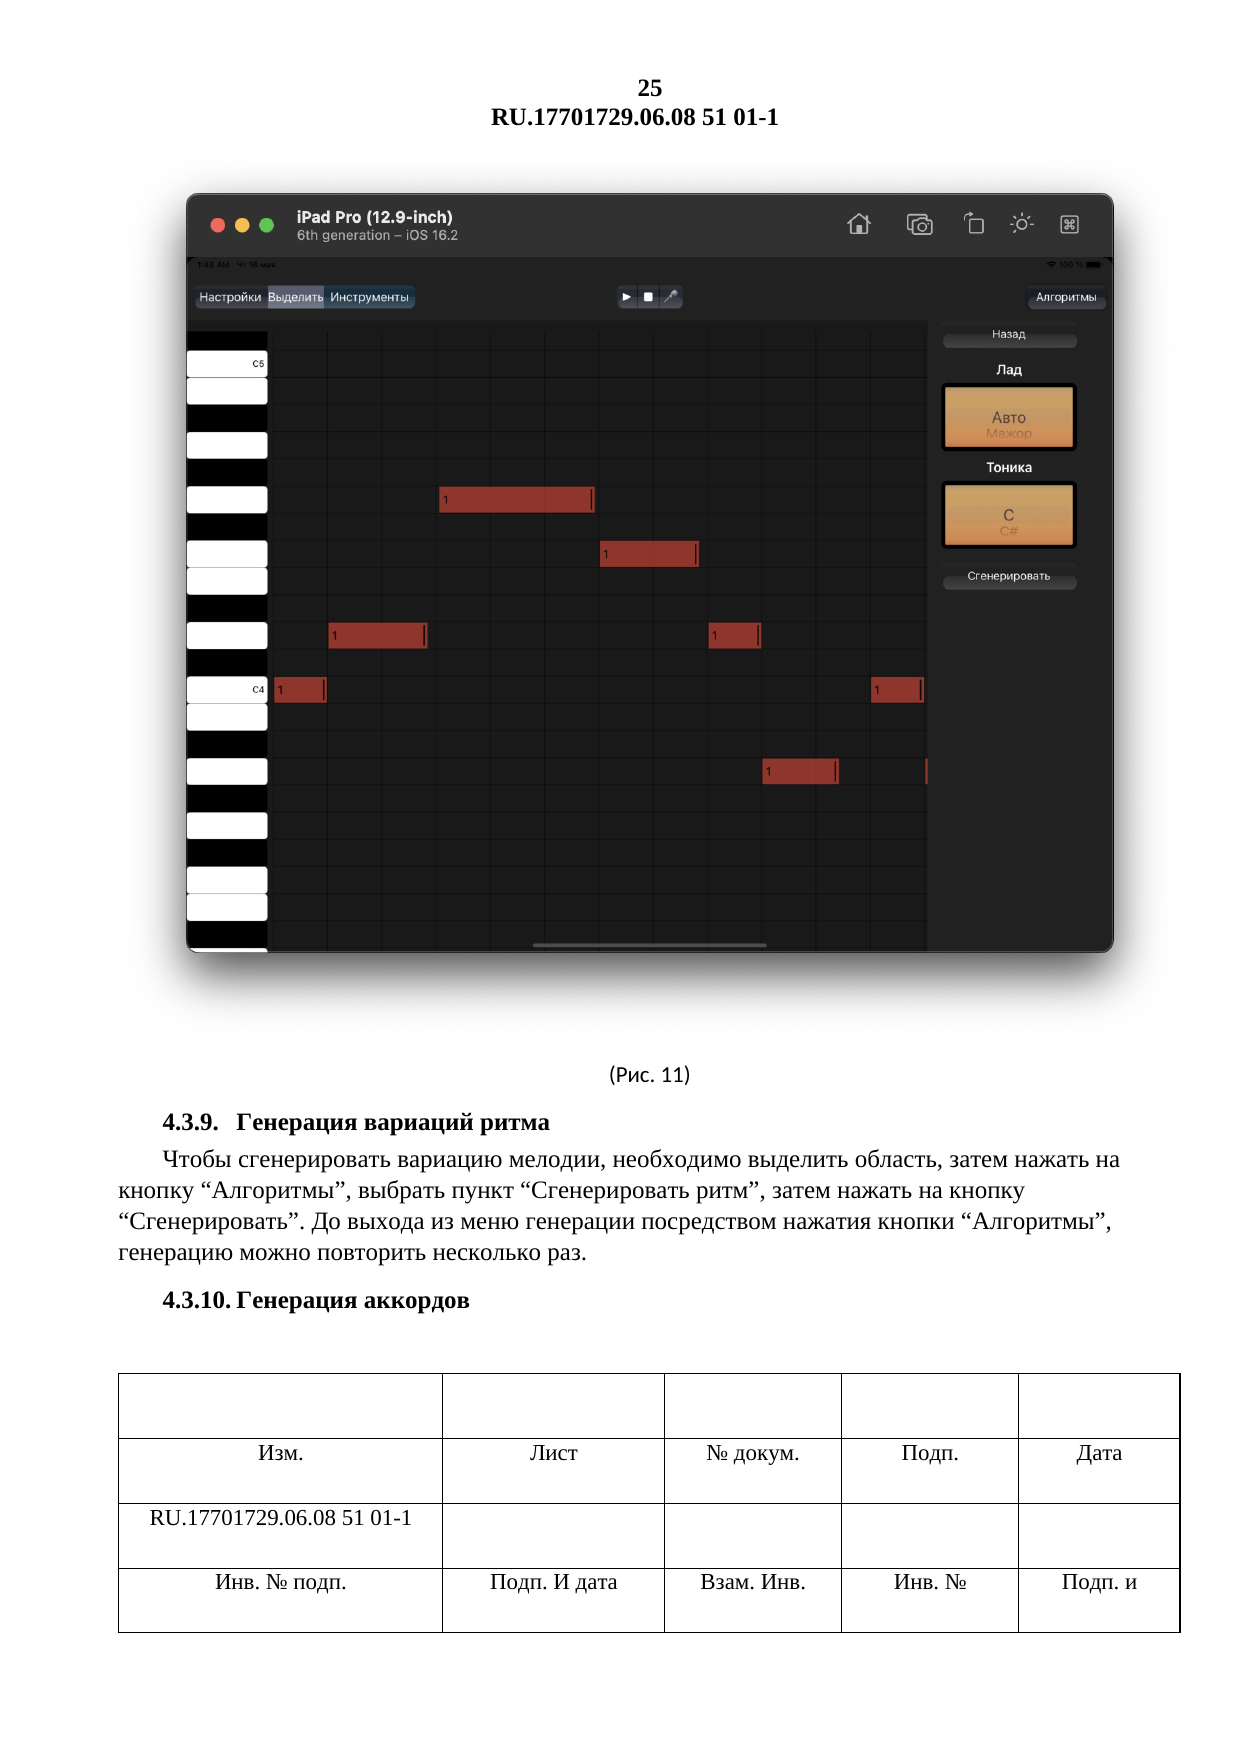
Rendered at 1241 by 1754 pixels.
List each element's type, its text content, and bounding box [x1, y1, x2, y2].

list Генерация аккордов [162, 1285, 1181, 1314]
text (Рис. 11) [118, 1060, 1181, 1088]
text Чтобы сгенерировать вариацию мелодии, необходимо выделить область, затем нажать на кнопку “Алгоритмы”, выбрать пункт “Сгенерировать ритм”, затем нажать на кнопку “Сгенерировать”. До выхода из меню генерации посредством нажатия кнопки “Алгоритмы”, генерацию можно повторить несколько раз. [118, 1144, 1181, 1266]
picture [118, 147, 1181, 1042]
list Генерация вариаций ритма [162, 1107, 1181, 1136]
